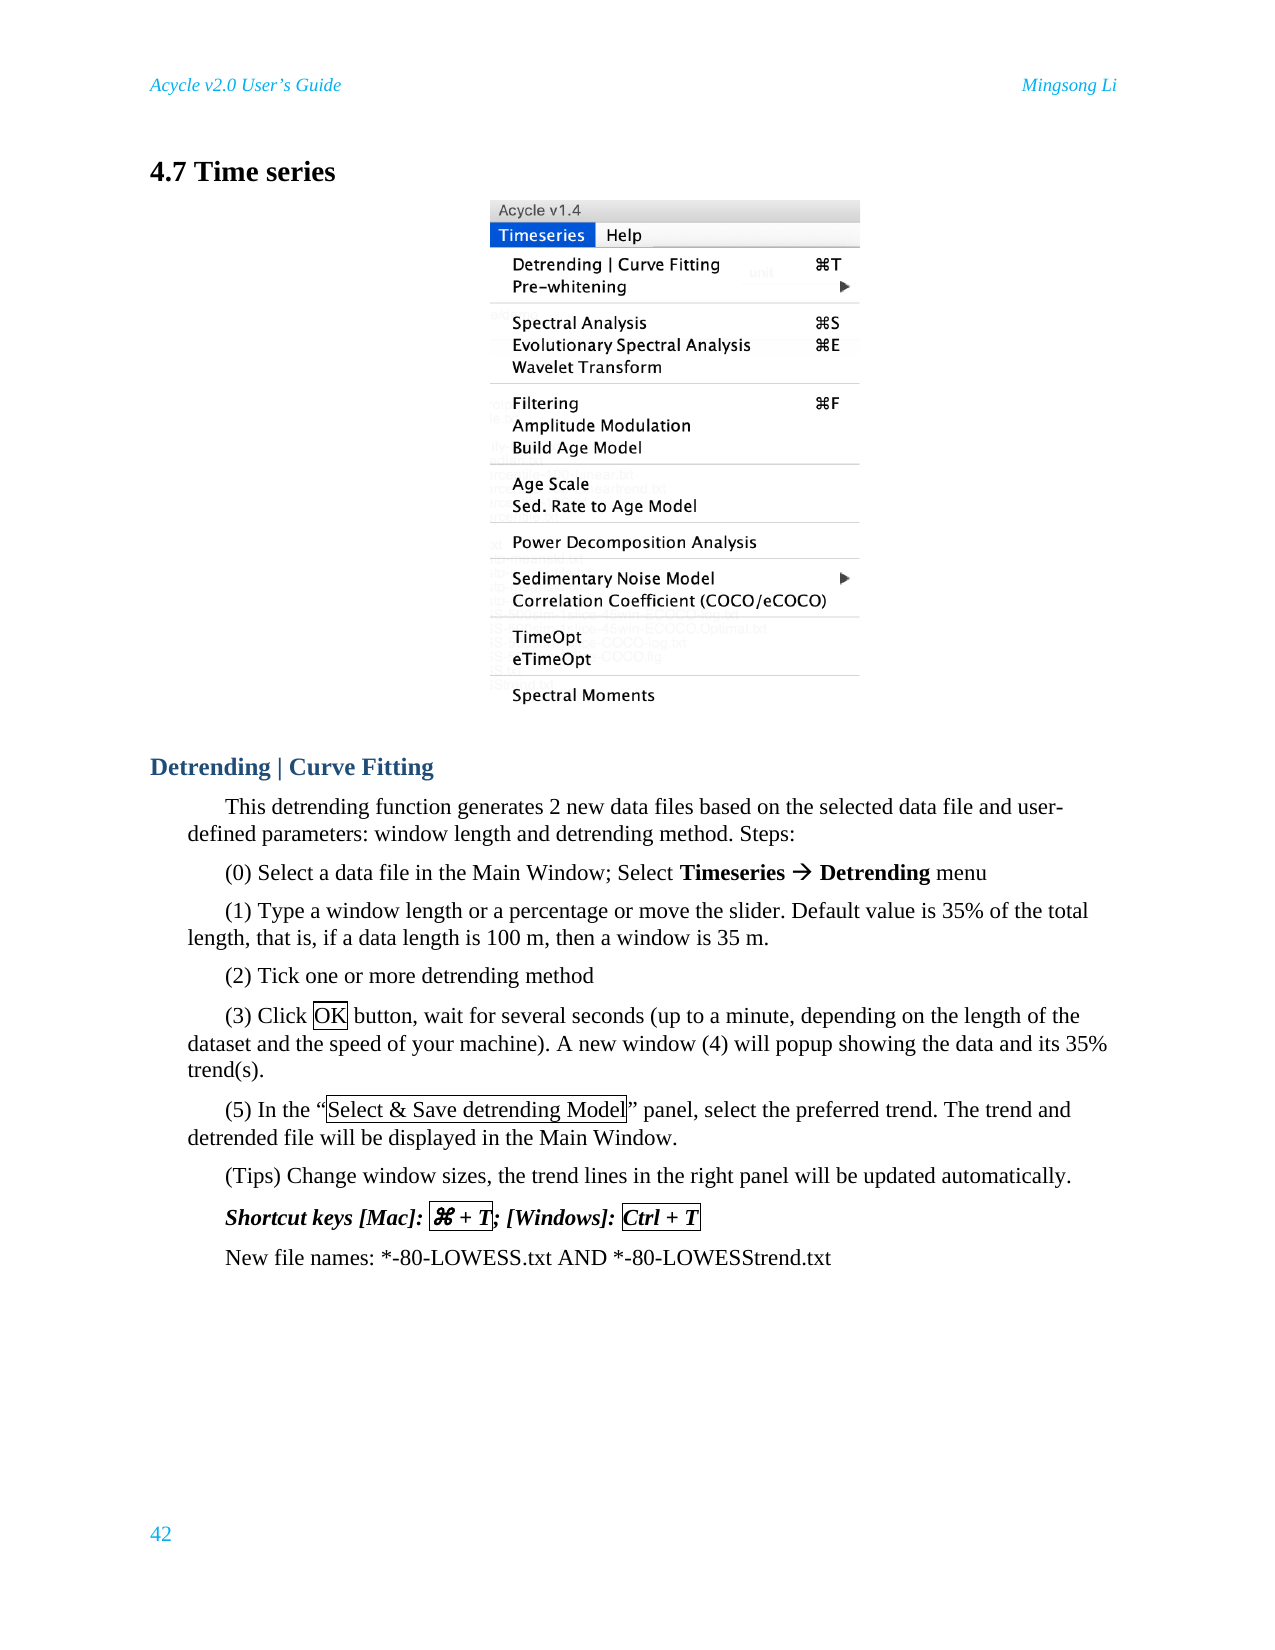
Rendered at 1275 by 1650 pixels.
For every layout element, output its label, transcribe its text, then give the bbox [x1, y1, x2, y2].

text (3) Click OK button, wait for several seconds (up to a minute, depending on the length of the dataset and the speed of your machine). A new window (4) will popup showing the data and its 35% trend(s). [187, 1001, 1125, 1083]
text (0) Select a data file in the Main Window; Select Timeseries Detrending menu [187, 858, 1125, 885]
text (2) Tick one or more detrending method [187, 963, 1125, 989]
picture [151, 81, 157, 89]
subtitle Detrending | Curve Fitting [150, 752, 1125, 781]
text New file names: *-80-LOWESS.txt AND *-80-LOWESStrend.txt [187, 1243, 1125, 1270]
text (Tips) Change window sizes, the trend lines in the right panel will be updated automatically. [187, 1162, 1125, 1189]
text (5) In the “Select & Save detrending Model” panel, select the preferred trend. The trend and detrended file will be displayed in the Main Window. [187, 1095, 1125, 1150]
picture [150, 1529, 156, 1538]
text Shortcut keys [Mac]: ⌘ + T; [Windows]: Ctrl + T [187, 1201, 429, 1231]
text Shortcut keys [Mac]: ⌘ + T; [Windows]: Ctrl + T [493, 1201, 1125, 1231]
subtitle 4.7 Time series [150, 154, 1125, 188]
text (1) Type a window length or a percentage or move the slider. Default value is 35% of the total length, that is, if a data length is 100 m, then a window is 35 m. [187, 897, 1125, 950]
text This detrending function generates 2 new data files based on the selected data file and user-defined parameters: window length and detrending method. Steps: [187, 793, 1125, 846]
picture [490, 200, 861, 709]
